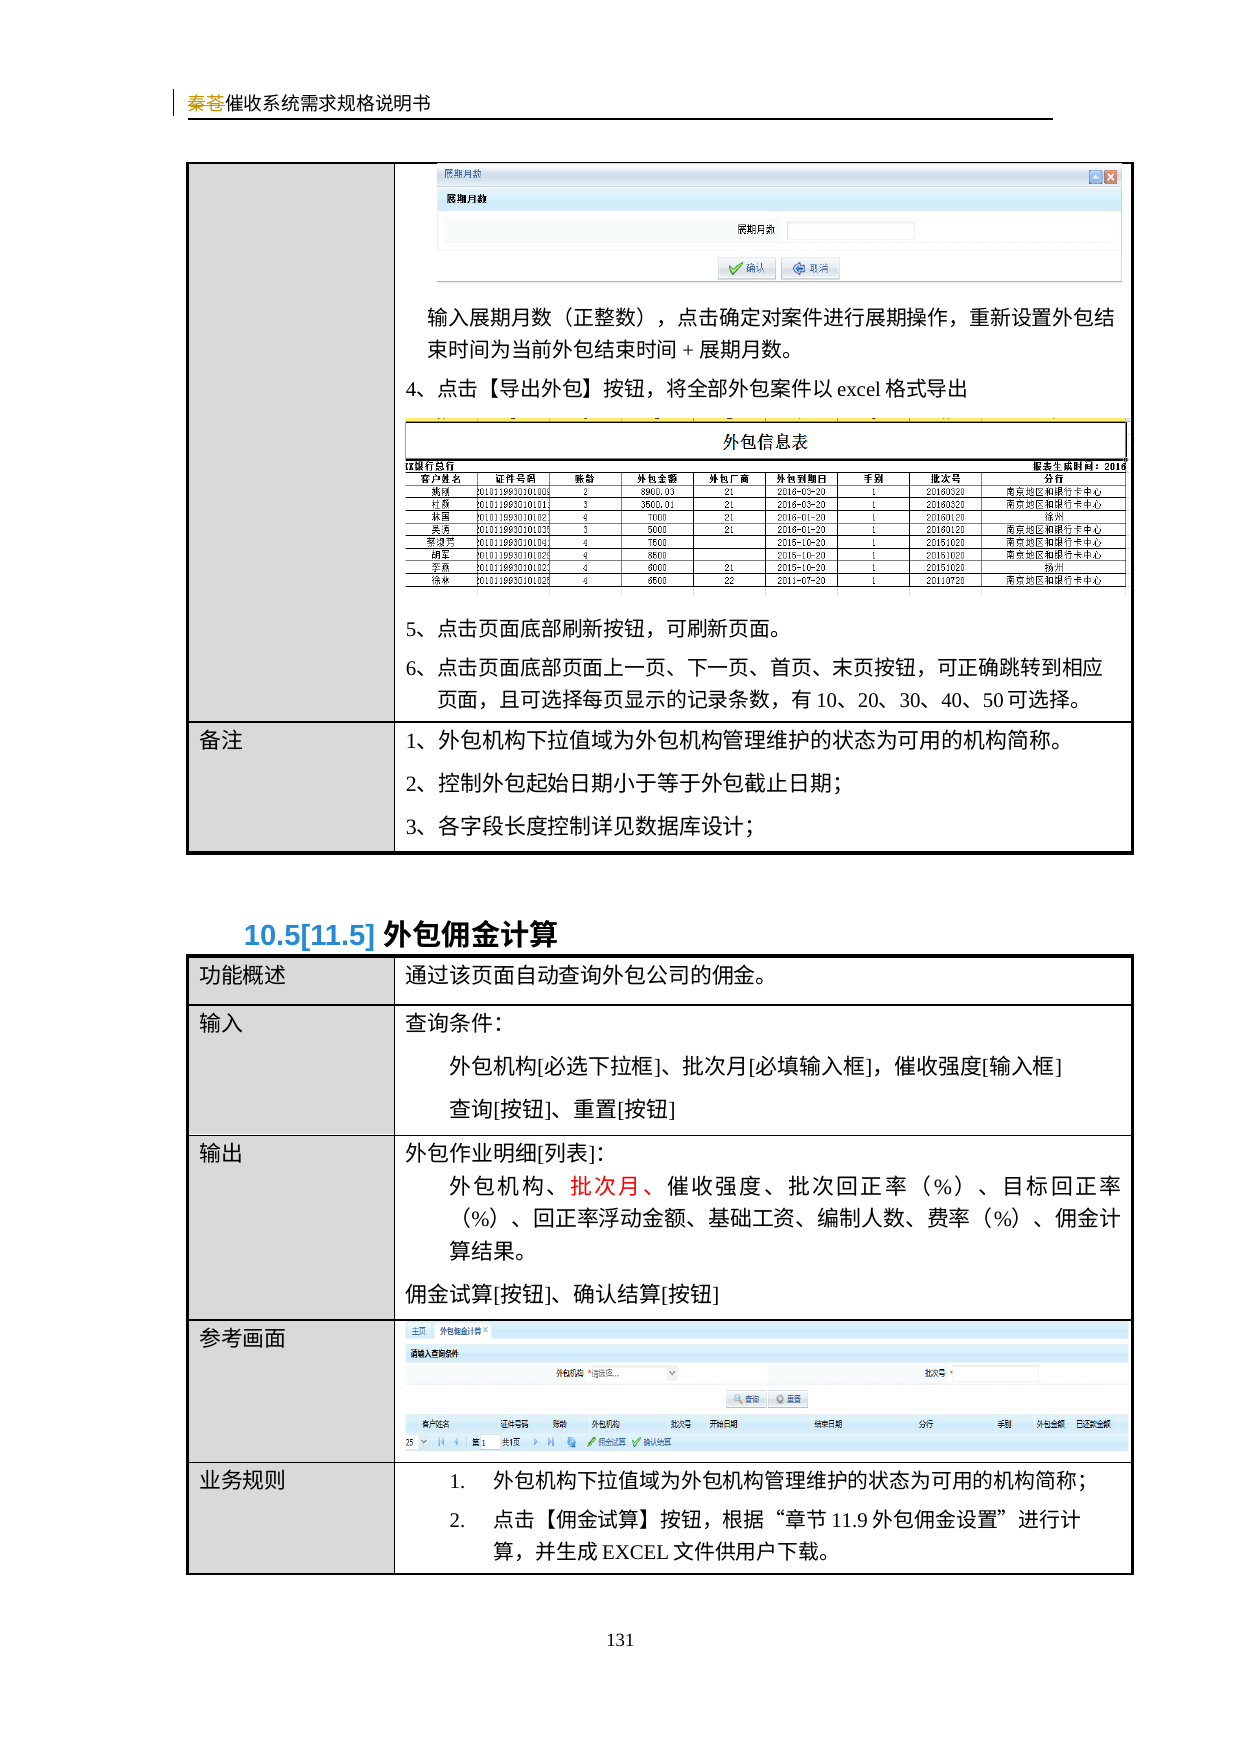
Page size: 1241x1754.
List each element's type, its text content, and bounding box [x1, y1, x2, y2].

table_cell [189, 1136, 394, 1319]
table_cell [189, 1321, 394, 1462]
subtitle 外包佣金计算 [244, 912, 1053, 954]
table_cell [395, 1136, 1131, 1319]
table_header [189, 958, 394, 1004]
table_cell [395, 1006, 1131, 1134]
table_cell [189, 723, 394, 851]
picture [405, 1321, 1129, 1451]
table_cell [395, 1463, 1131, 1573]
picture [405, 418, 1130, 596]
picture [436, 163, 1122, 283]
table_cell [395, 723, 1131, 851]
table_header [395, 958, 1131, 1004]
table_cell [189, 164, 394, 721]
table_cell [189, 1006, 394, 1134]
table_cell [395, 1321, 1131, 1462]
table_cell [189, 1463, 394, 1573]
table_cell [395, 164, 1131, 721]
